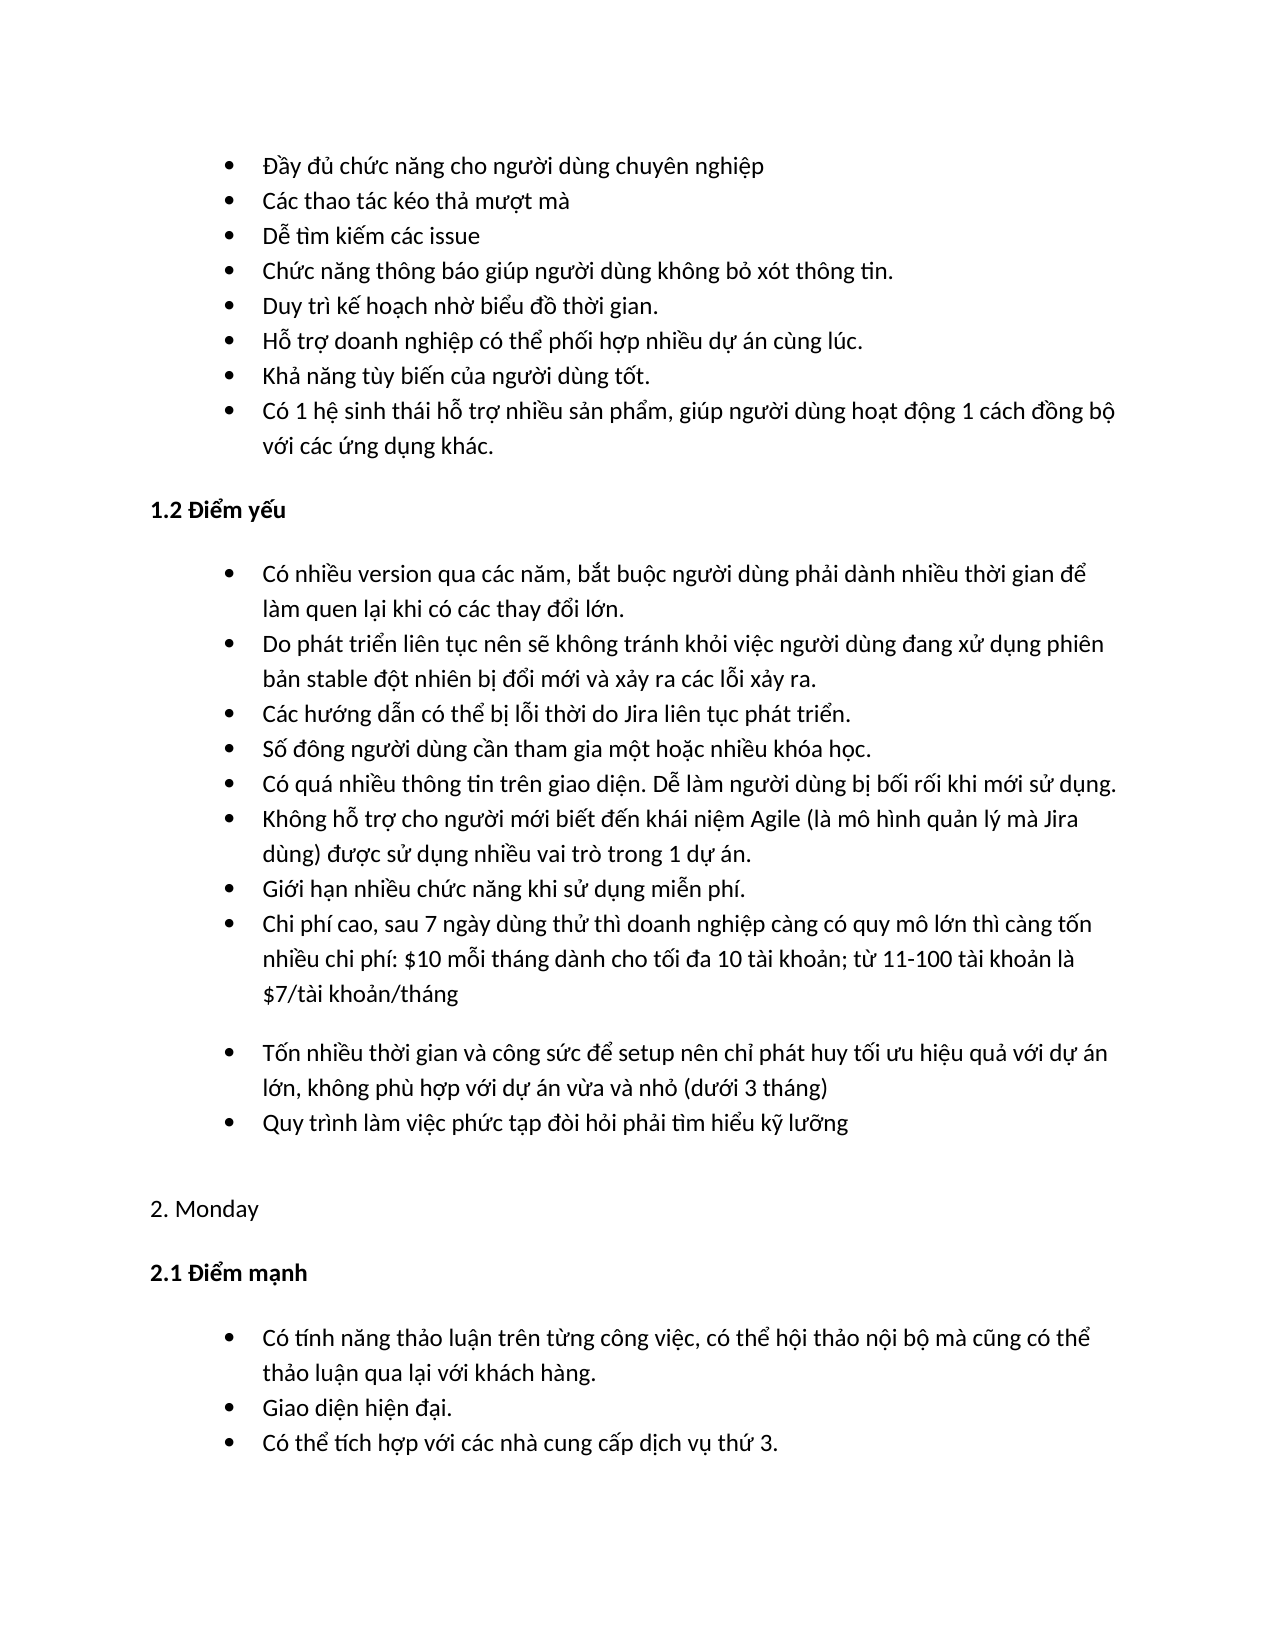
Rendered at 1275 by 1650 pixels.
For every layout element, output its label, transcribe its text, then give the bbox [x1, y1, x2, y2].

list Có 1 hệ sinh thái hỗ trợ nhiều sản phẩm, giúp người dùng hoạt động 1 cách đồng bộ với các ứng dụng khác. [225, 395, 1125, 461]
list Có thể tích hợp với các nhà cung cấp dịch vụ thứ 3. [225, 1427, 1125, 1457]
list Dễ tìm kiếm các issue [225, 220, 1125, 251]
list Khả năng tùy biến của người dùng tốt. [225, 360, 1125, 391]
subtitle 2. Monday [150, 1193, 1125, 1224]
list Có tính năng thảo luận trên từng công việc, có thể hội thảo nội bộ mà cũng có thể thảo luận qua lại với khách hàng. [225, 1322, 1125, 1387]
list Giới hạn nhiều chức năng khi sử dụng miễn phí. [225, 873, 1125, 904]
list Có quá nhiều thông tin trên giao diện. Dễ làm người dùng bị bối rối khi mới sử dụng. [225, 768, 1125, 799]
list Các hướng dẫn có thể bị lỗi thời do Jira liên tục phát triển. [225, 698, 1125, 729]
list Các thao tác kéo thả mượt mà [225, 185, 1125, 216]
subtitle 1.2 Điểm yếu [150, 494, 1125, 525]
list Quy trình làm việc phức tạp đòi hỏi phải tìm hiểu kỹ lưỡng [225, 1107, 1125, 1137]
list Không hỗ trợ cho người mới biết đến khái niệm Agile (là mô hình quản lý mà Jira dùng) được sử dụng nhiều vai trò trong 1 dự án. [225, 803, 1125, 869]
list Hỗ trợ doanh nghiệp có thể phối hợp nhiều dự án cùng lúc. [225, 325, 1125, 356]
list Duy trì kế hoạch nhờ biểu đồ thời gian. [225, 290, 1125, 321]
list Số đông người dùng cần tham gia một hoặc nhiều khóa học. [225, 733, 1125, 764]
list Chức năng thông báo giúp người dùng không bỏ xót thông tin. [225, 255, 1125, 286]
list Đầy đủ chức năng cho người dùng chuyên nghiệp [225, 150, 1125, 181]
subtitle 2.1 Điểm mạnh [150, 1258, 1125, 1288]
list Giao diện hiện đại. [225, 1392, 1125, 1422]
list Chi phí cao, sau 7 ngày dùng thử thì doanh nghiệp càng có quy mô lớn thì càng tốn nhiều chi phí: $10 mỗi tháng dành cho tối đa 10 tài khoản; từ 11-100 tài khoản là $7/tài khoản/tháng [225, 908, 1125, 1009]
list Do phát triển liên tục nên sẽ không tránh khỏi việc người dùng đang xử dụng phiên bản stable đột nhiên bị đổi mới và xảy ra các lỗi xảy ra. [225, 628, 1125, 694]
list Có nhiều version qua các năm, bắt buộc người dùng phải dành nhiều thời gian để làm quen lại khi có các thay đổi lớn. [225, 558, 1125, 624]
list Tốn nhiều thời gian và công sức để setup nên chỉ phát huy tối ưu hiệu quả với dự án lớn, không phù hợp với dự án vừa và nhỏ (dưới 3 tháng) [225, 1037, 1125, 1102]
